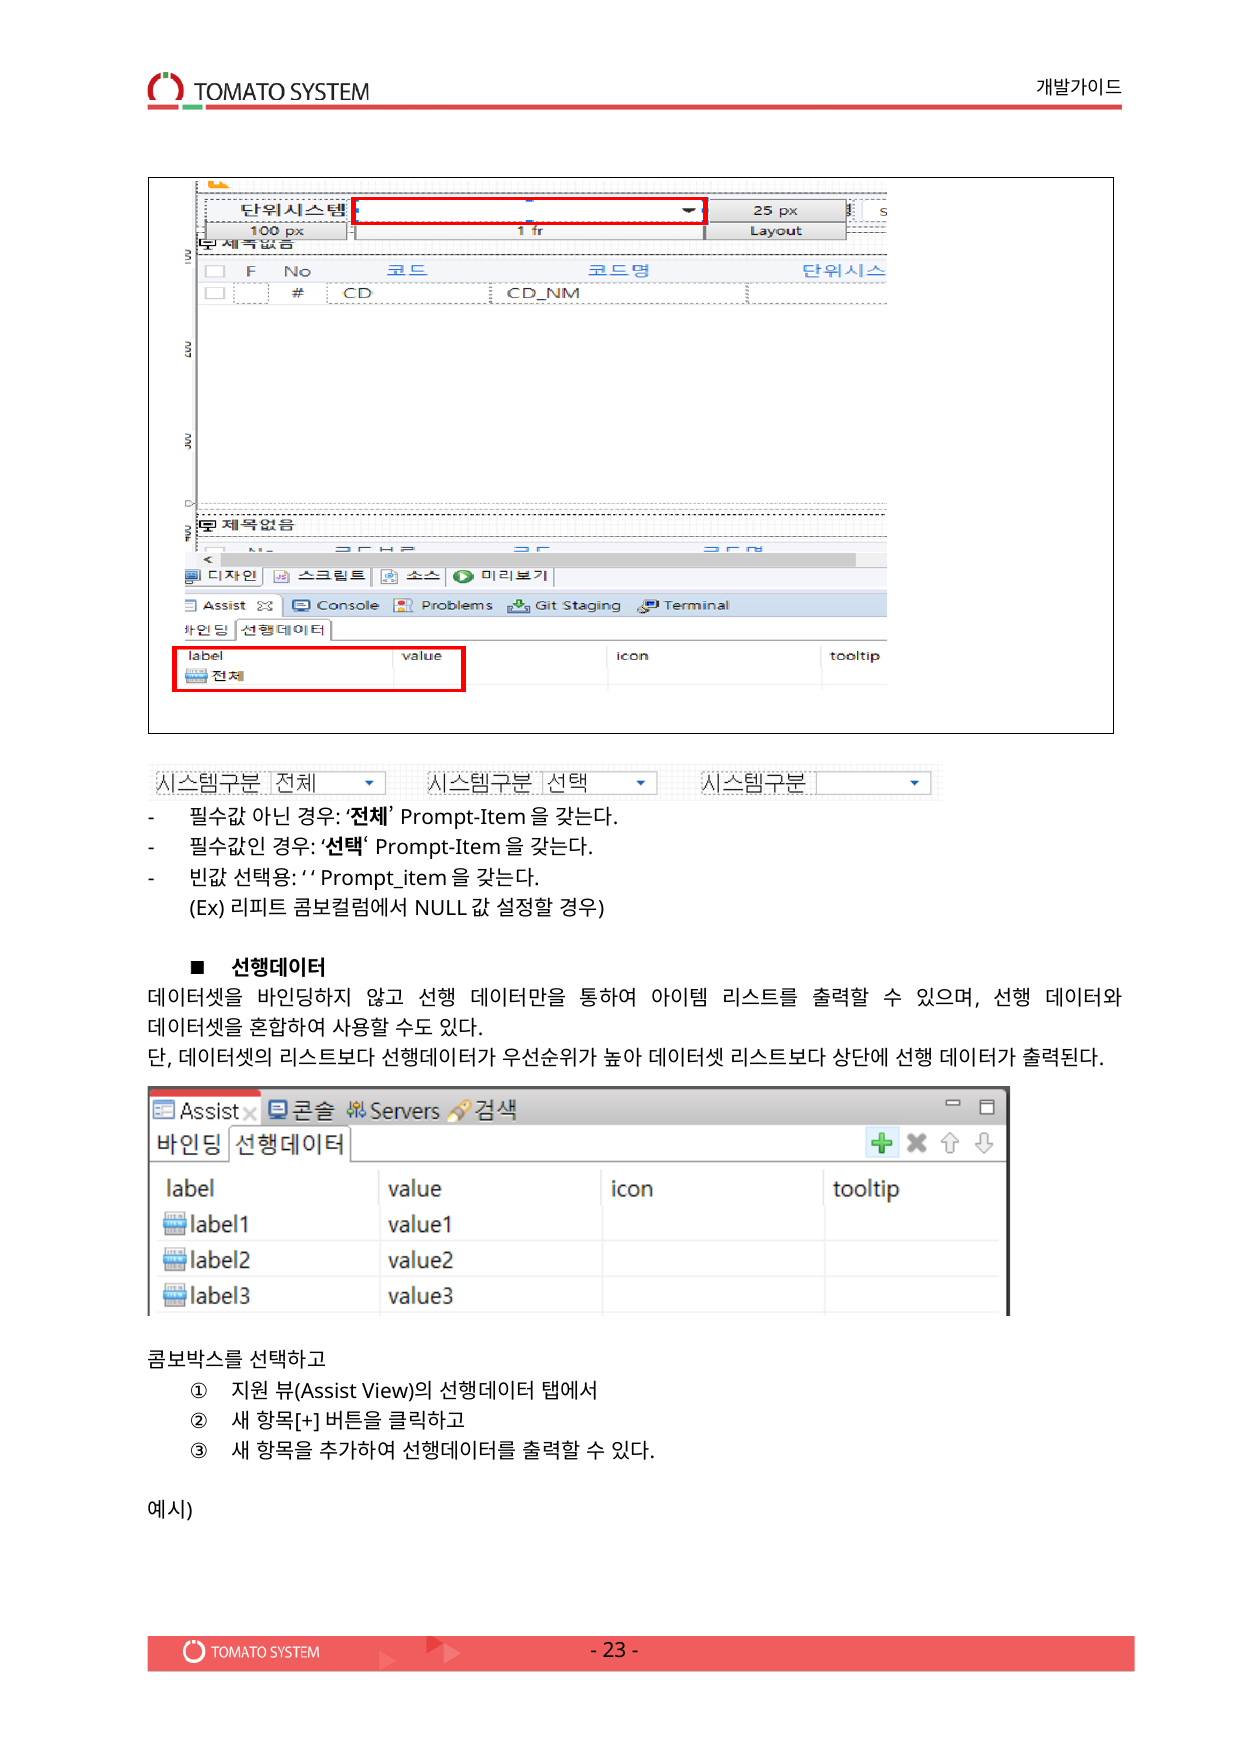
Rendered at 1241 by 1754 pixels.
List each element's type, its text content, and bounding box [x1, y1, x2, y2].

text 데이터셋을 바인딩하지 않고 선행 데이터만을 통하여 아이템 리스트를 출력할 수 있으며, 선행 데이터와 데이터셋을 혼합하여 사용할 수도 있다. [148, 981, 1122, 1042]
text 콤보박스를 선택하고 [148, 1344, 1122, 1374]
list 필수값 아닌 경우: ‘전체’ Prompt-Item을 갖는다. [148, 800, 1122, 831]
list 빈값 선택용: ‘ ‘ Prompt_item을 갖는다. [148, 861, 1122, 891]
picture [147, 1086, 1011, 1316]
picture [159, 178, 890, 697]
list 새 항목을 추가하여 선행데이터를 출력할 수 있다. [189, 1434, 1122, 1465]
text (Ex) 리피트 콤보컬럼에서 NULL값 설정할 경우) [148, 891, 1122, 922]
list 새 항목[+] 버튼을 클릭하고 [189, 1404, 1122, 1434]
text 예시) [148, 1493, 1122, 1524]
list 필수값인 경우: ‘선택‘ Prompt-Item을 갖는다. [148, 831, 1122, 861]
list 지원 뷰(Assist View)의 선행데이터 탭에서 [189, 1374, 1122, 1404]
picture [147, 763, 943, 801]
picture [147, 1636, 1135, 1672]
list 선행데이터 [189, 951, 1122, 981]
table_header [149, 178, 1113, 733]
picture [147, 72, 1123, 112]
text 단, 데이터셋의 리스트보다 선행데이터가 우선순위가 높아 데이터셋 리스트보다 상단에 선행 데이터가 출력된다. [148, 1042, 1122, 1072]
